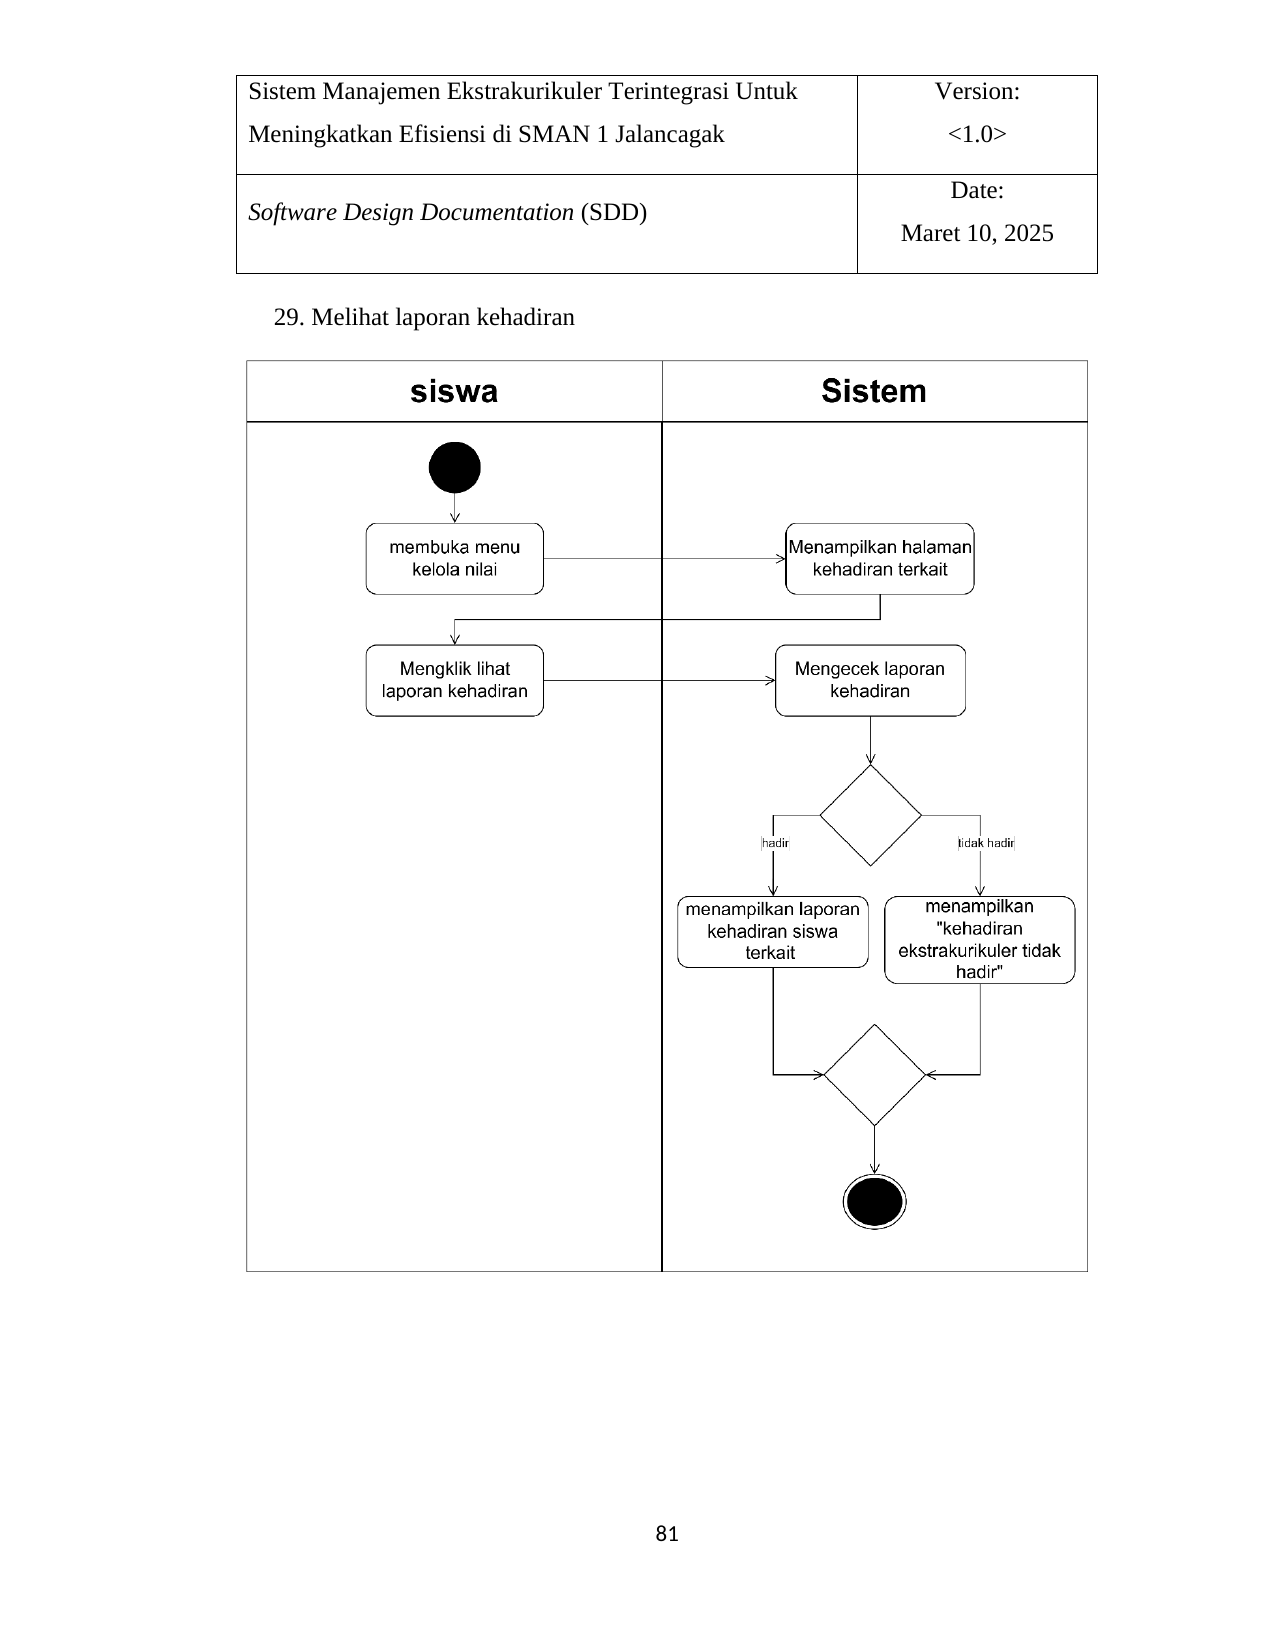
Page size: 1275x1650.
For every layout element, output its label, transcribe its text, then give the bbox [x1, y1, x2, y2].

picture [236, 350, 1098, 1282]
list Melihat laporan kehadiran [274, 302, 1098, 331]
